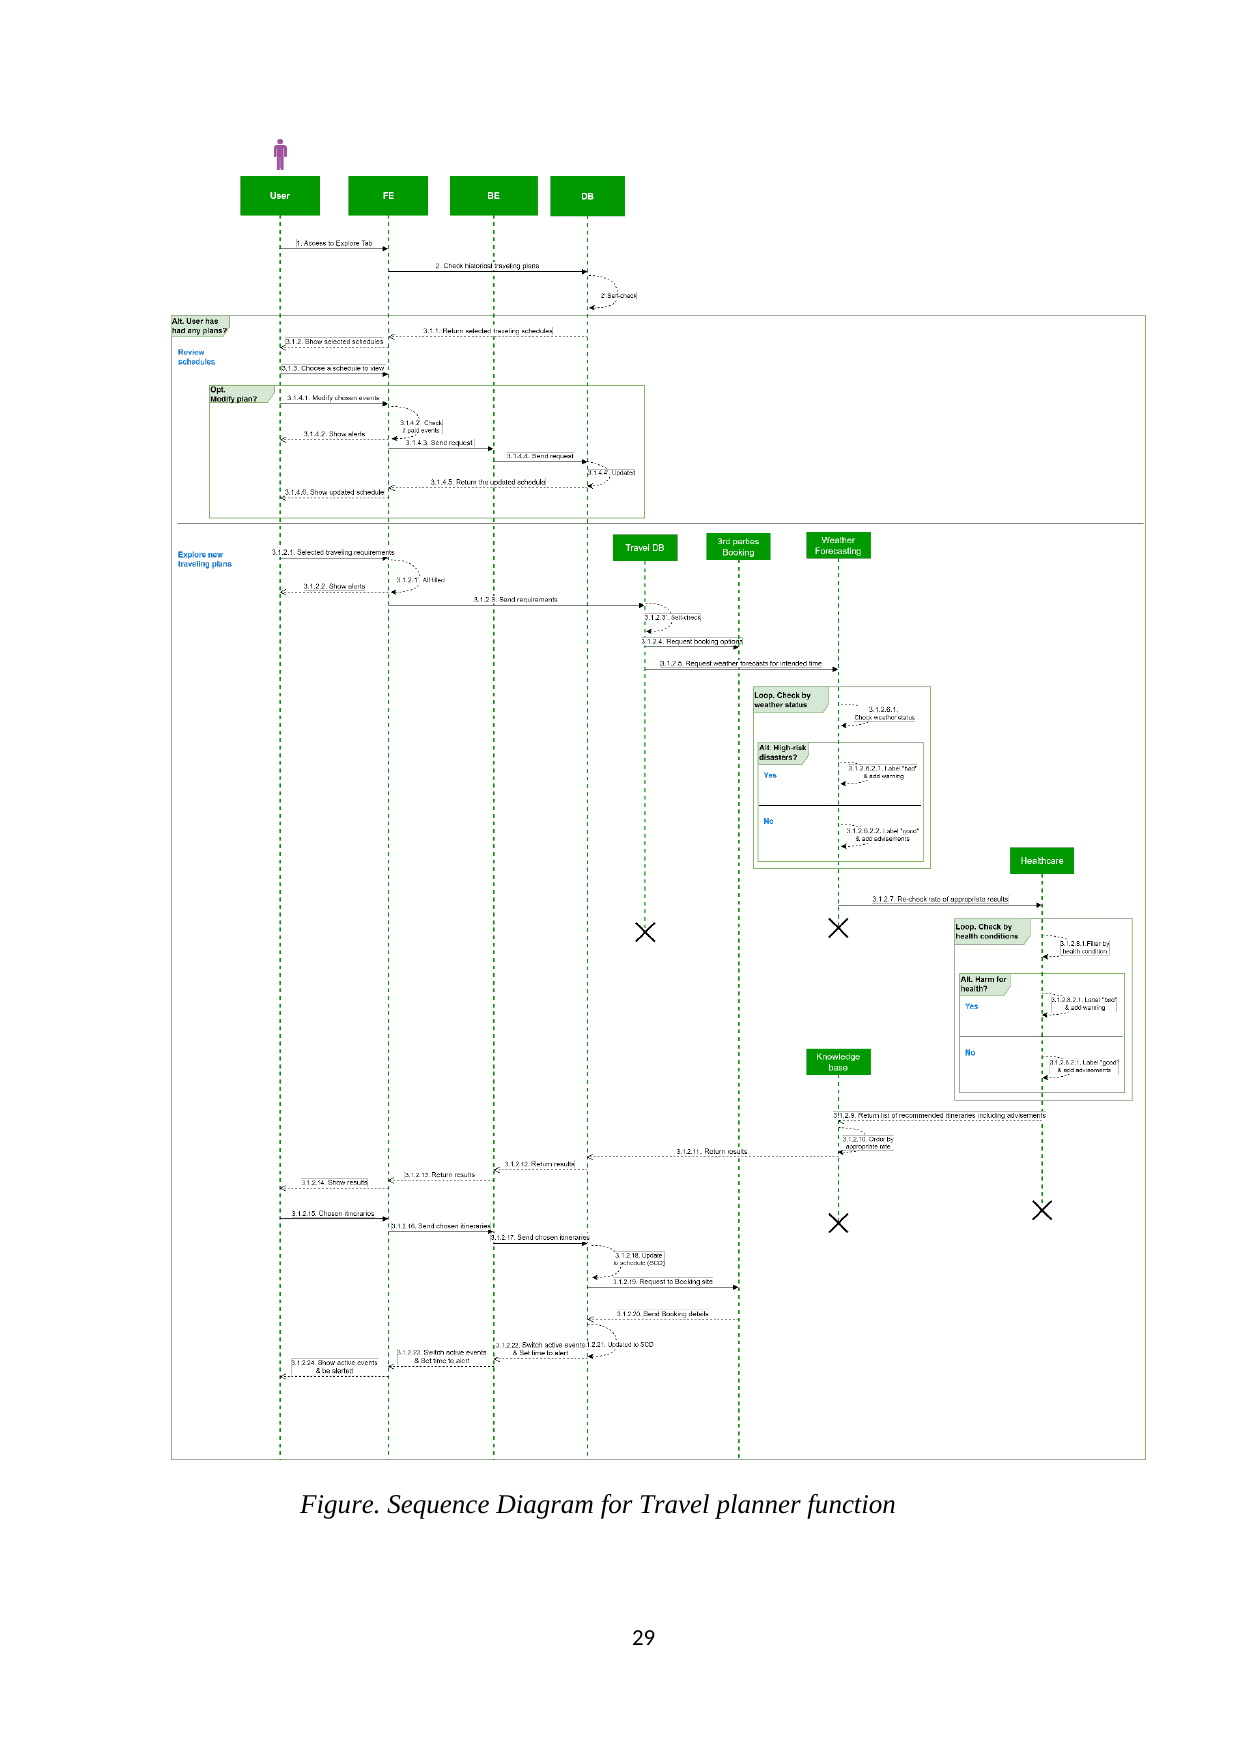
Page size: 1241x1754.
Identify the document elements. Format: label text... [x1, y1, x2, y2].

picture [164, 132, 1152, 1467]
text Figure. Sequence Diagram for Travel planner function [150, 1488, 1137, 1520]
